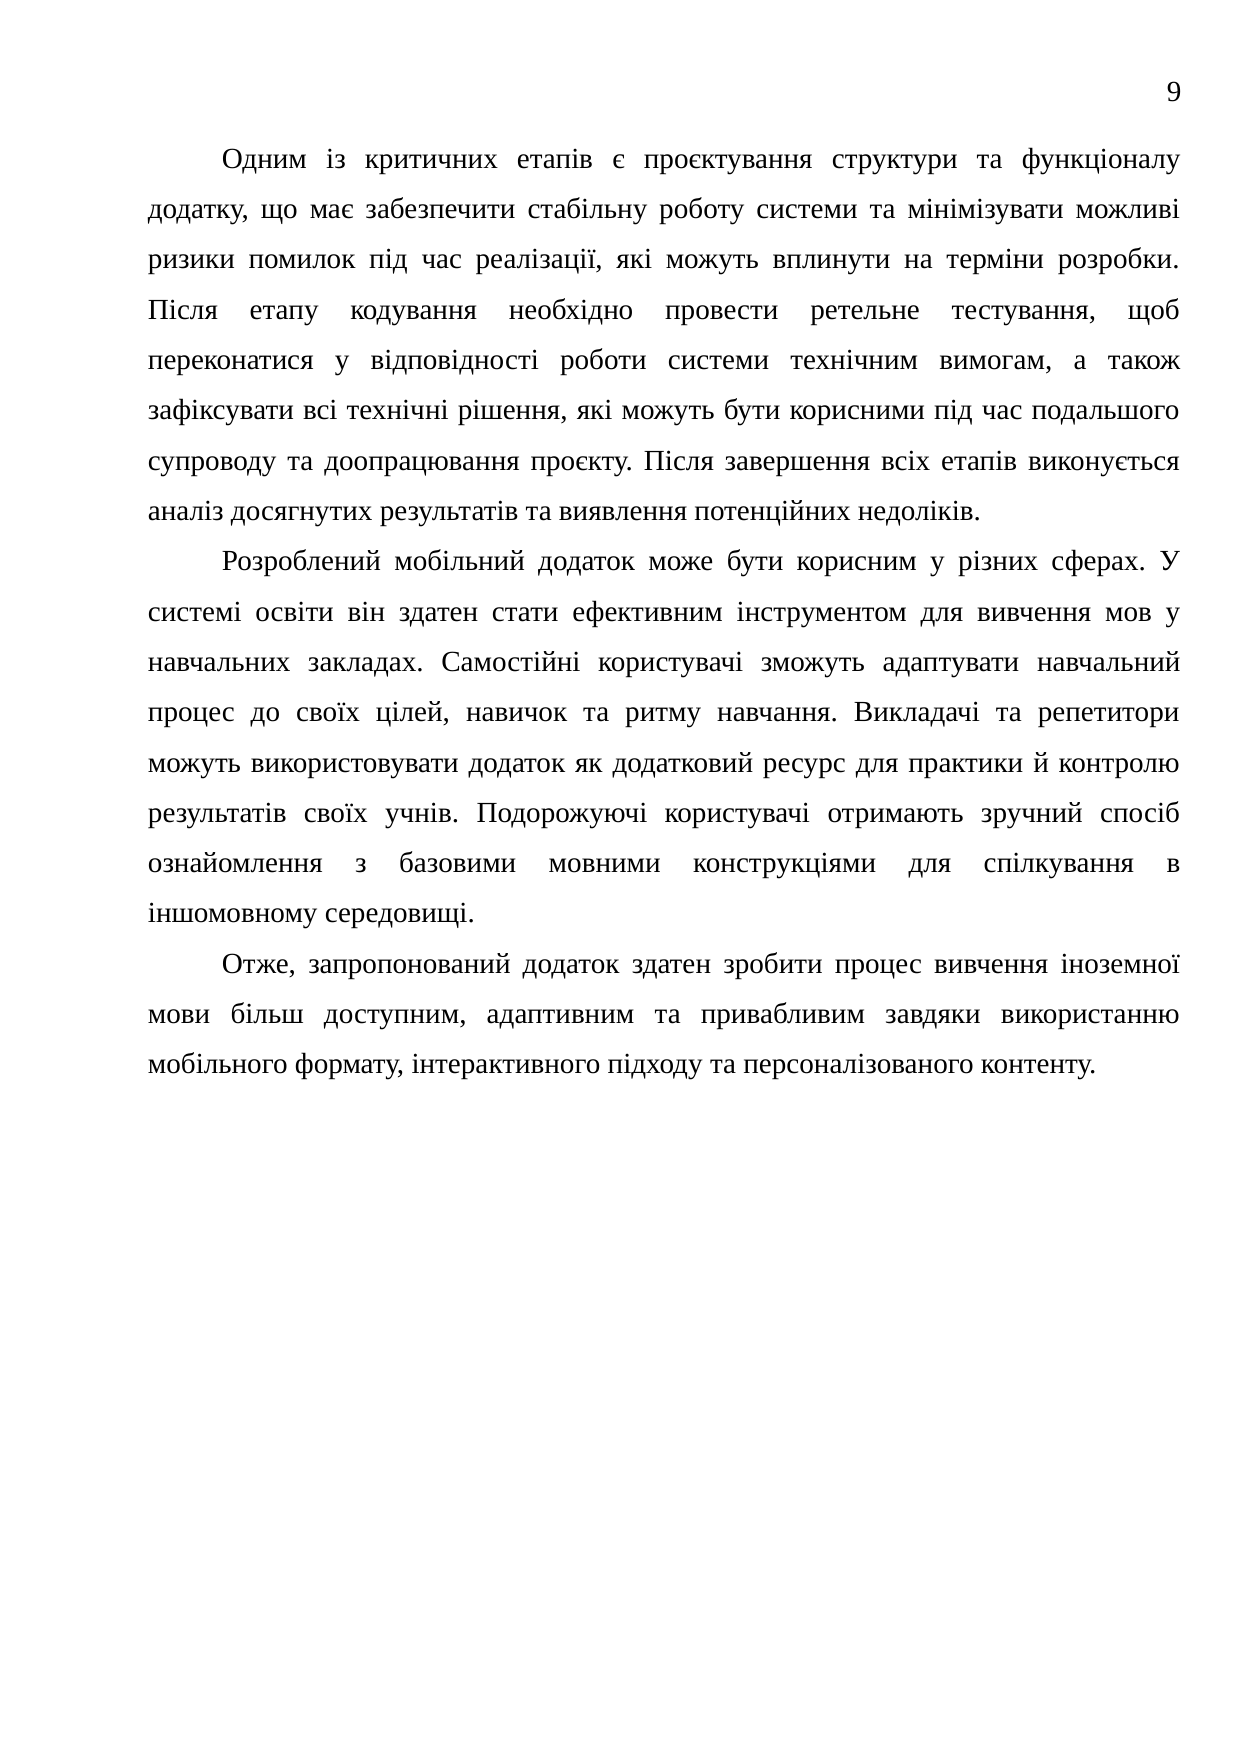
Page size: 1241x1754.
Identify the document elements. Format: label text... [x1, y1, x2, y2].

text Отже, запропонований додаток здатен зробити процес вивчення іноземної мови більш доступним, адаптивним та привабливим завдяки використанню мобільного формату, інтерактивного підходу та персоналізованого контенту. [148, 946, 1181, 1080]
text Одним із критичних етапів є проєктування структури та функціоналу додатку, що має забезпечити стабільну роботу системи та мінімізувати можливі ризики помилок під час реалізації, які можуть вплинути на терміни розробки. Після етапу кодування необхідно провести ретельне тестування, щоб переконатися у відповідності роботи системи технічним вимогам, а також зафіксувати всі технічні рішення, які можуть бути корисними під час подальшого супроводу та доопрацювання проєкту. Після завершення всіх етапів виконується аналіз досягнутих результатів та виявлення потенційних недоліків. [148, 141, 1181, 527]
text Розроблений мобільний додаток може бути корисним у різних сферах. У системі освіти він здатен стати ефективним інструментом для вивчення мов у навчальних закладах. Самостійні користувачі зможуть адаптувати навчальний процес до своїх цілей, навичок та ритму навчання. Викладачі та репетитори можуть використовувати додаток як додатковий ресурс для практики й контролю результатів своїх учнів. Подорожуючі користувачі отримають зручний спосіб ознайомлення з базовими мовними конструкціями для спілкування в іншомовному середовищі. [148, 543, 1181, 929]
